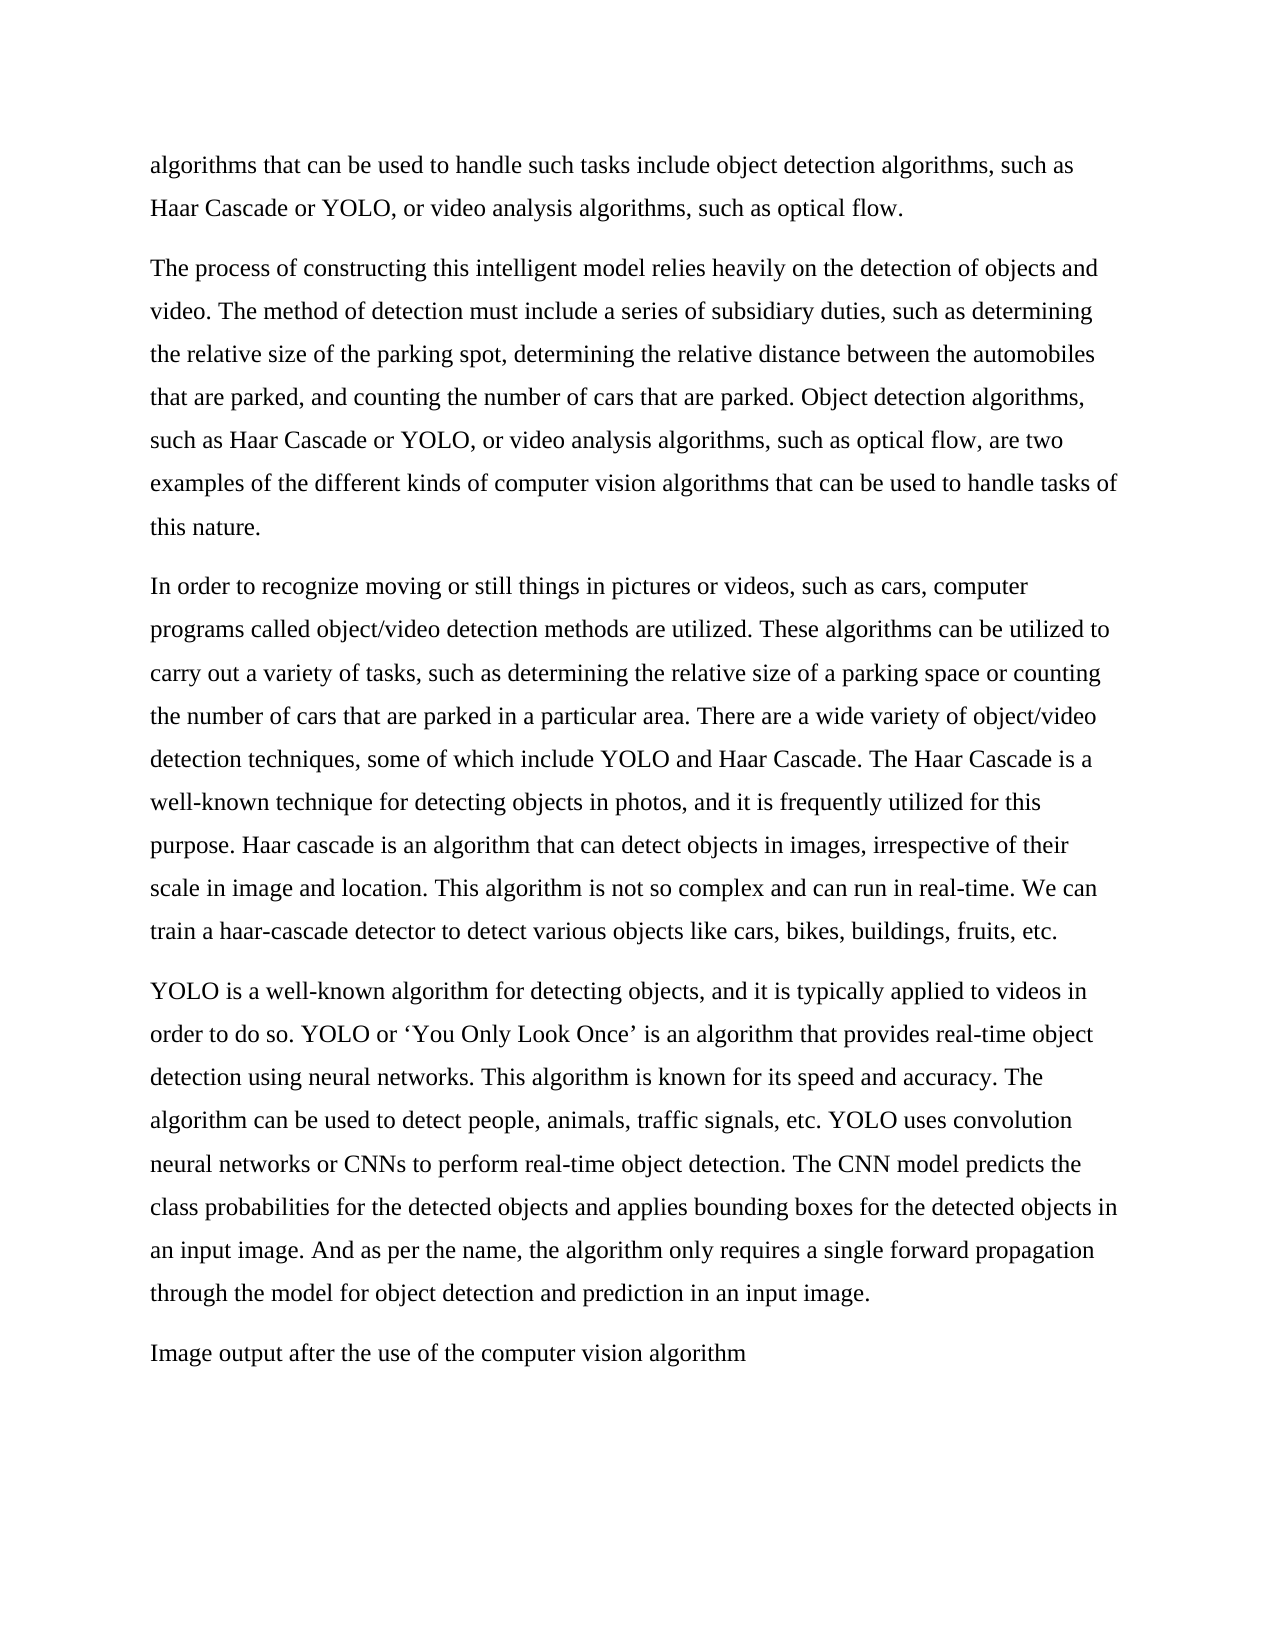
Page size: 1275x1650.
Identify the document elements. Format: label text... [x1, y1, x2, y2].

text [150, 150, 1125, 222]
text In order to recognize moving or still things in pictures or videos, such as cars, computer programs called object/video detection methods are utilized. These algorithms can be utilized to carry out a variety of tasks, such as determining the relative size of a parking space or counting the number of cars that are parked in a particular area. There are a wide variety of object/video detection techniques, some of which include YOLO and Haar Cascade. The Haar Cascade is a well-known technique for detecting objects in photos, and it is frequently utilized for this purpose. Haar cascade is an algorithm that can detect objects in images, irrespective of their scale in image and location. This algorithm is not so complex and can run in real-time. We can train a haar-cascade detector to detect various objects like cars, bikes, buildings, fruits, etc. [150, 571, 1125, 945]
text The process of constructing this intelligent model relies heavily on the detection of objects and video. The method of detection must include a series of subsidiary duties, such as determining the relative size of the parking spot, determining the relative distance between the automobiles that are parked, and counting the number of cars that are parked. Object detection algorithms, such as Haar Cascade or YOLO, or video analysis algorithms, such as optical flow, are two examples of the different kinds of computer vision algorithms that can be used to handle tasks of this nature. [150, 253, 1125, 540]
text YOLO is a well-known algorithm for detecting objects, and it is typically applied to videos in order to do so. YOLO or ‘You Only Look Once’ is an algorithm that provides real-time object detection using neural networks. This algorithm is known for its speed and accuracy. The algorithm can be used to detect people, animals, traffic signals, etc. YOLO uses convolution neural networks or CNNs to perform real-time object detection. The CNN model predicts the class probabilities for the detected objects and applies bounding boxes for the detected objects in an input image. And as per the name, the algorithm only requires a single forward propagation through the model for object detection and prediction in an input image. [150, 976, 1125, 1307]
text Image output after the use of the computer vision algorithm [150, 1338, 1125, 1367]
